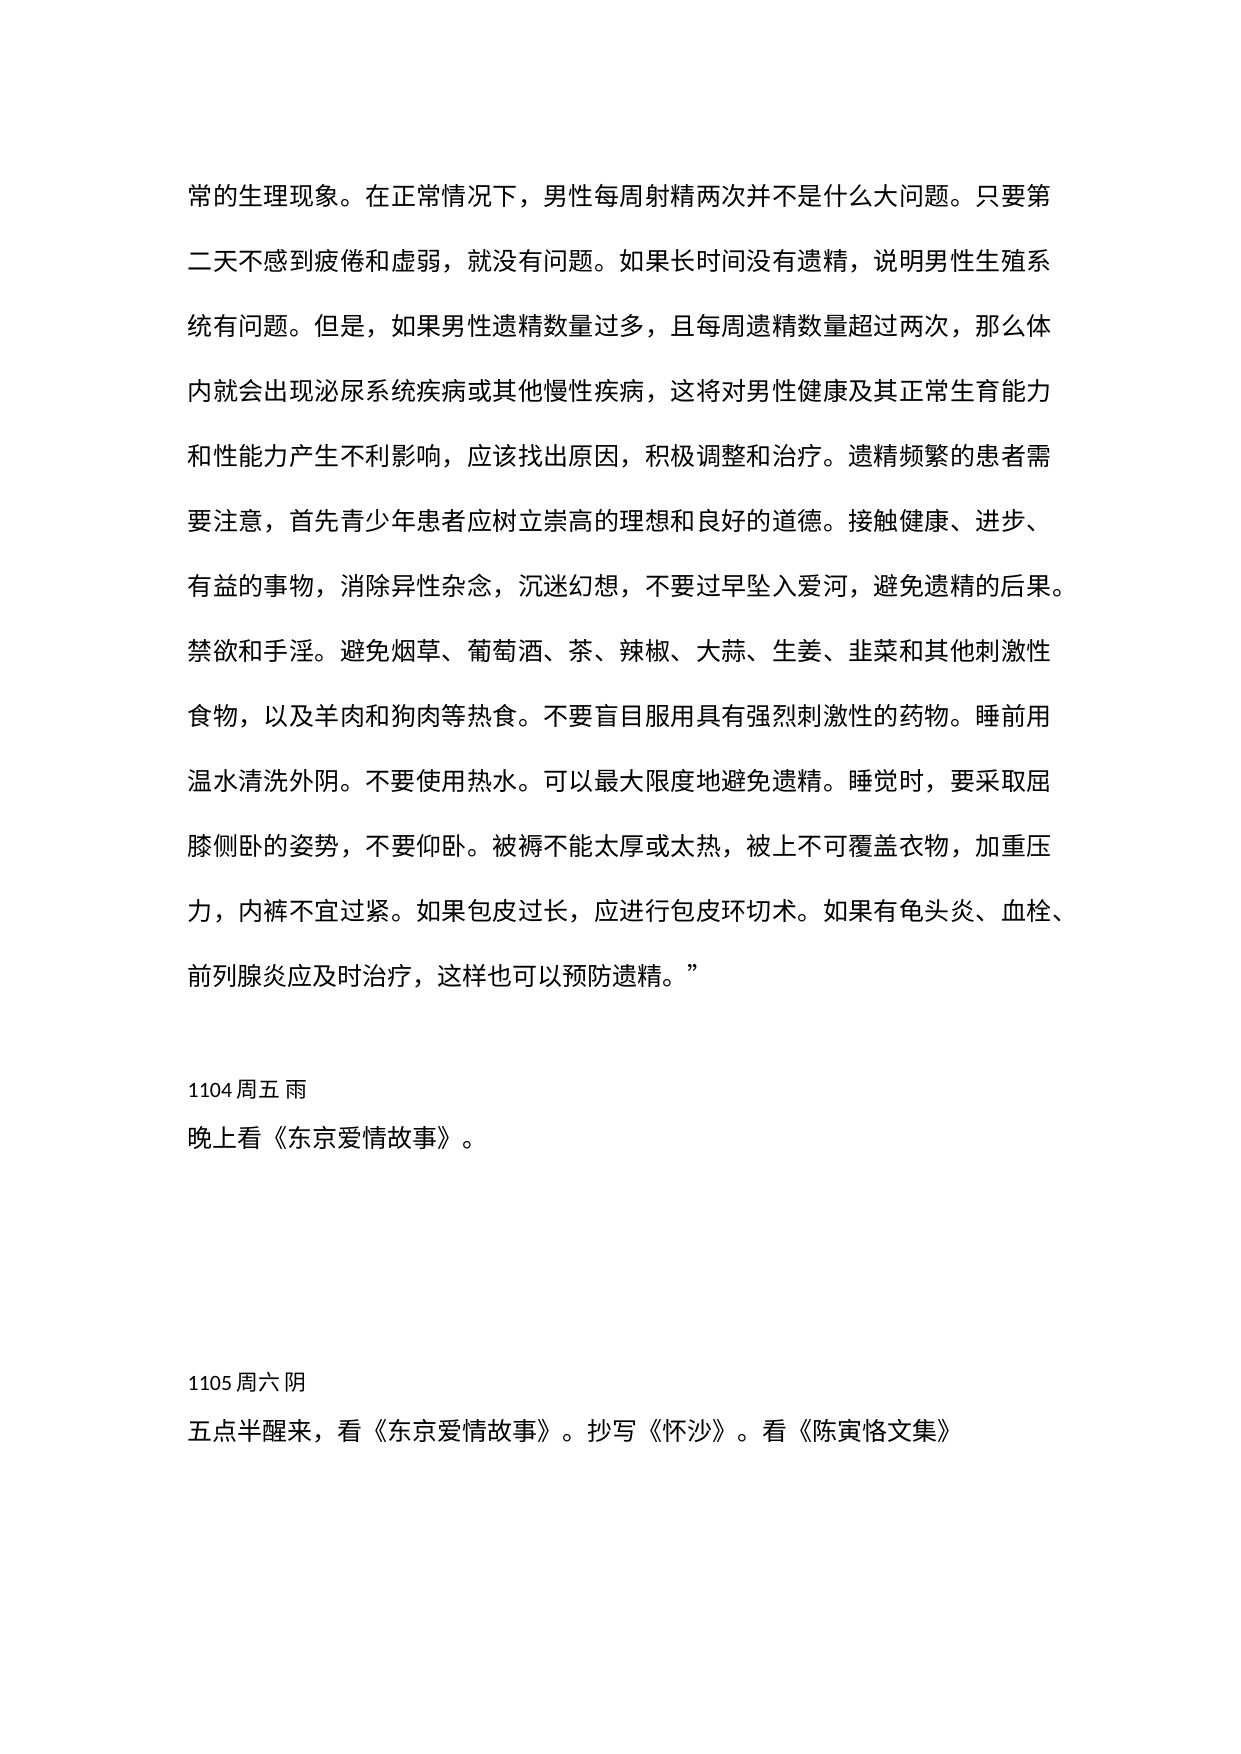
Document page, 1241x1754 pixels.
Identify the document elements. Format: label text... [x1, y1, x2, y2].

text 五点半醒来，看《东京爱情故事》。抄写《怀沙》。看《陈寅恪文集》 [187, 1397, 1053, 1462]
text 1104周五 雨 [187, 1072, 1053, 1104]
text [187, 162, 1053, 1007]
text 1105周六 阴 [187, 1364, 1053, 1397]
text 晚上看《东京爱情故事》。 [187, 1104, 1053, 1169]
